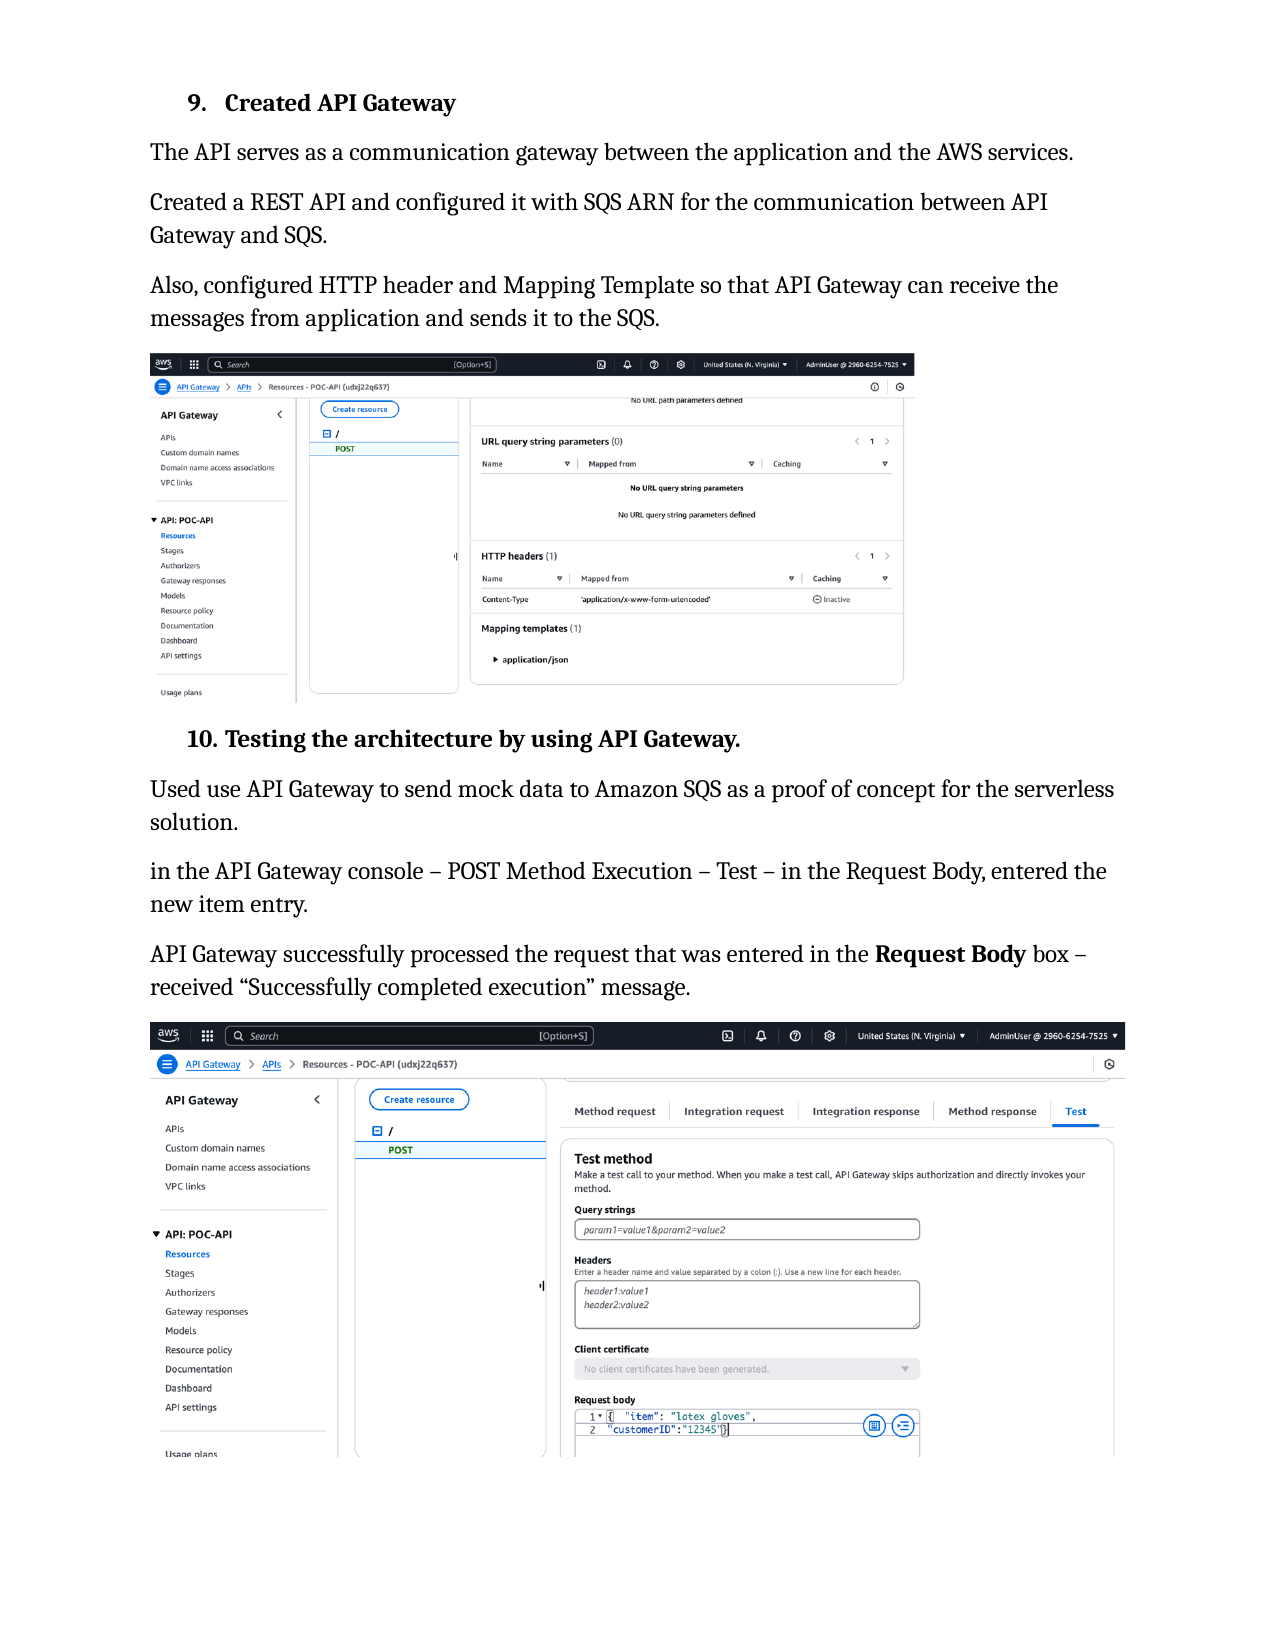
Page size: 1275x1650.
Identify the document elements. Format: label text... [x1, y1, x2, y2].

picture [150, 353, 915, 703]
text Created a REST API and configured it with SQS ARN for the communication between API Gateway and SQS. [150, 188, 1125, 250]
text in the API Gateway console – POST Method Execution – Test – in the Request Body, entered the new item entry. [150, 857, 1125, 919]
picture [150, 1022, 1125, 1457]
list Testing the architecture by using API Gateway. [187, 725, 1125, 753]
text Also, configured HTTP header and Mapping Template so that API Gateway can receive the messages from application and sends it to the SQS. [150, 271, 1125, 332]
list Created API Gateway [187, 89, 1125, 117]
text The API serves as a communication gateway between the application and the AWS services. [150, 138, 1125, 167]
text API Gateway successfully processed the request that was entered in the Request Body box – received “Successfully completed execution” message. [150, 940, 1125, 1002]
text Used use API Gateway to send mock data to Amazon SQS as a proof of concept for the serverless solution. [150, 774, 1125, 836]
